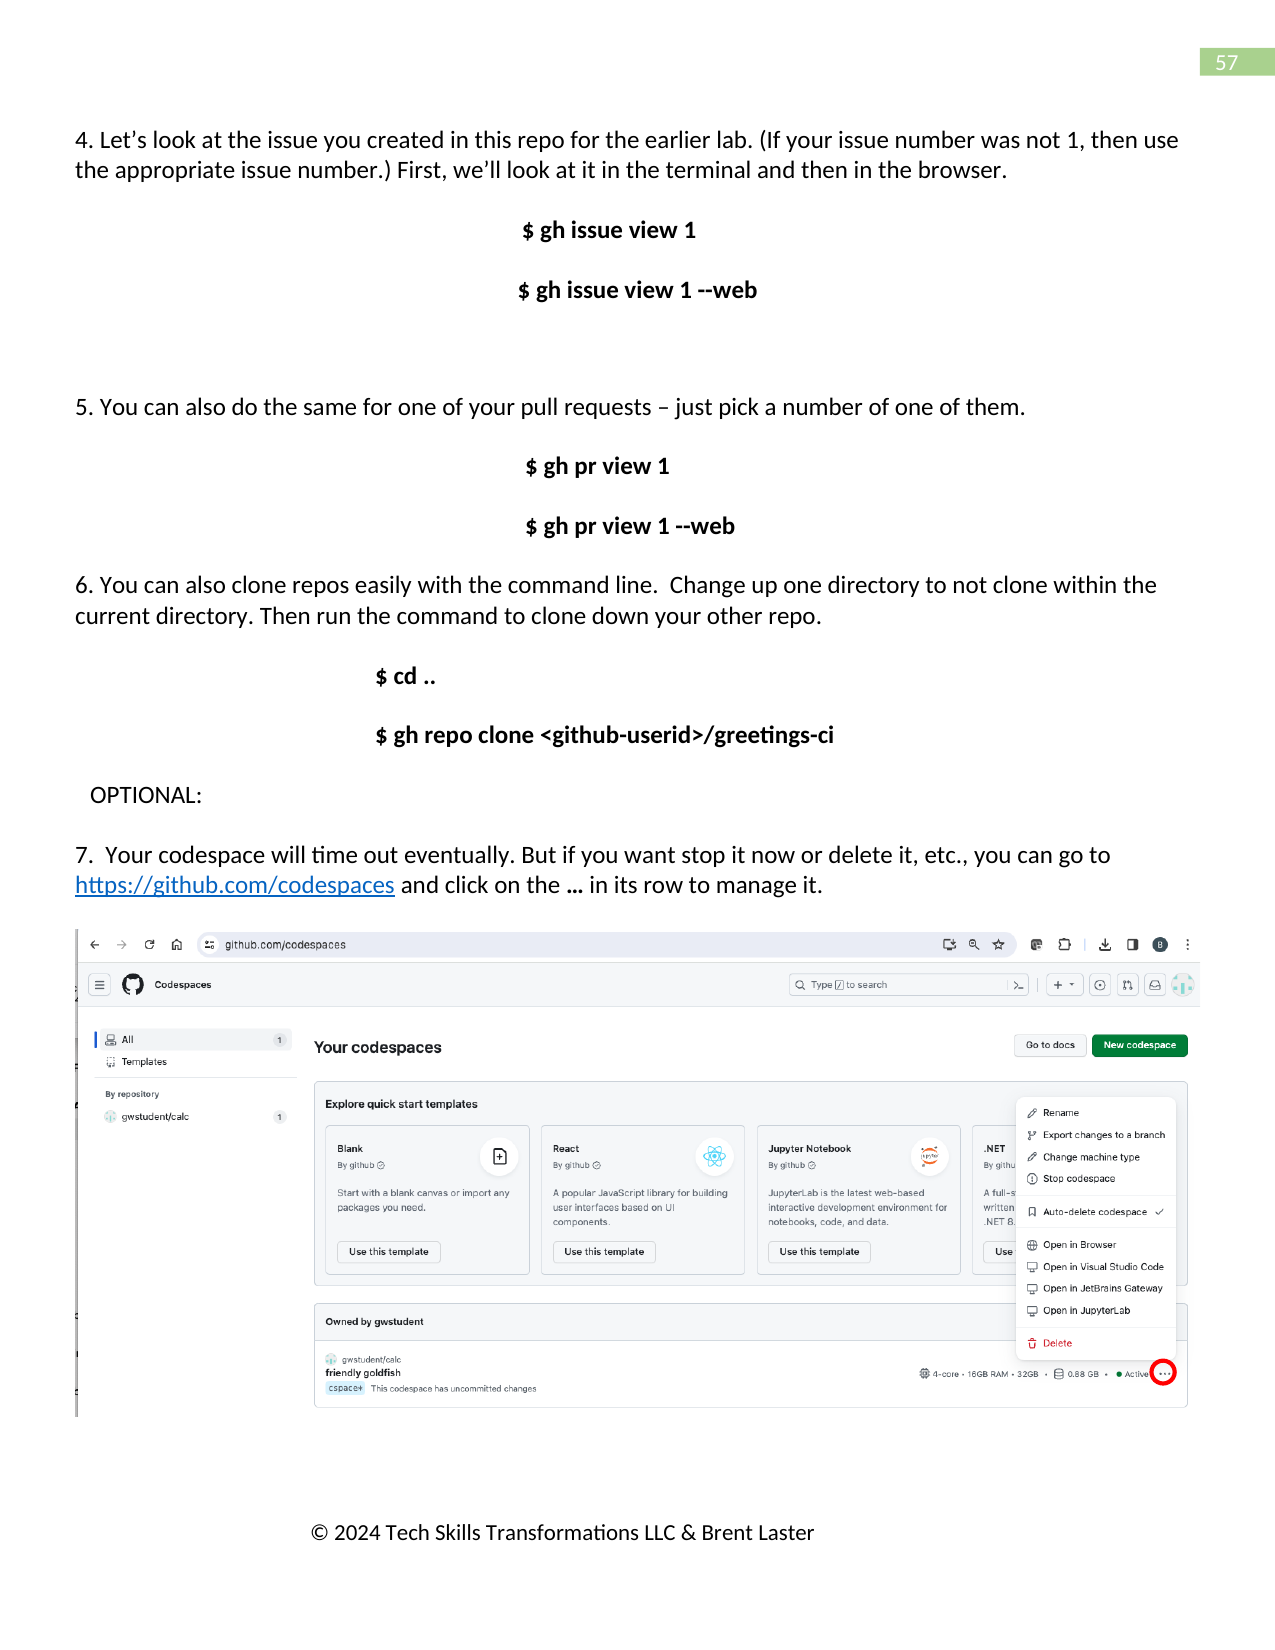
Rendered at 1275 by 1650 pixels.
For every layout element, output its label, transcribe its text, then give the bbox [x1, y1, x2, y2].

text 7. Your codespace will time out eventually. But if you want stop it now or delete it, etc., you can go to https://github.com/codespaces and click on the … in its row to manage it. [75, 839, 1200, 900]
subtitle $ gh issue view 1 [75, 214, 1200, 244]
subtitle $ gh pr view 1 --web [525, 510, 1200, 541]
subtitle $ gh issue view 1 --web [75, 274, 1200, 304]
subtitle $ cd .. [375, 660, 1200, 690]
subtitle 6. You can also clone repos easily with the command line. Change up one directory to not clone within the current directory. Then run the command to clone down your other repo. [75, 570, 1200, 631]
subtitle $ gh pr view 1 [525, 450, 1200, 481]
subtitle 4. Let’s look at the issue you created in this repo for the earlier lab. (If your issue number was not 1, then use the appropriate issue number.) First, we’ll look at it in the terminal and then in the browser. [75, 124, 1200, 185]
subtitle 5. You can also do the same for one of your pull requests – just pick a number of one of them. [75, 391, 1200, 421]
subtitle $ gh repo clone <github-userid>/greetings-ci [375, 719, 1200, 750]
picture [75, 929, 1200, 1417]
text OPTIONAL: [75, 779, 1200, 810]
